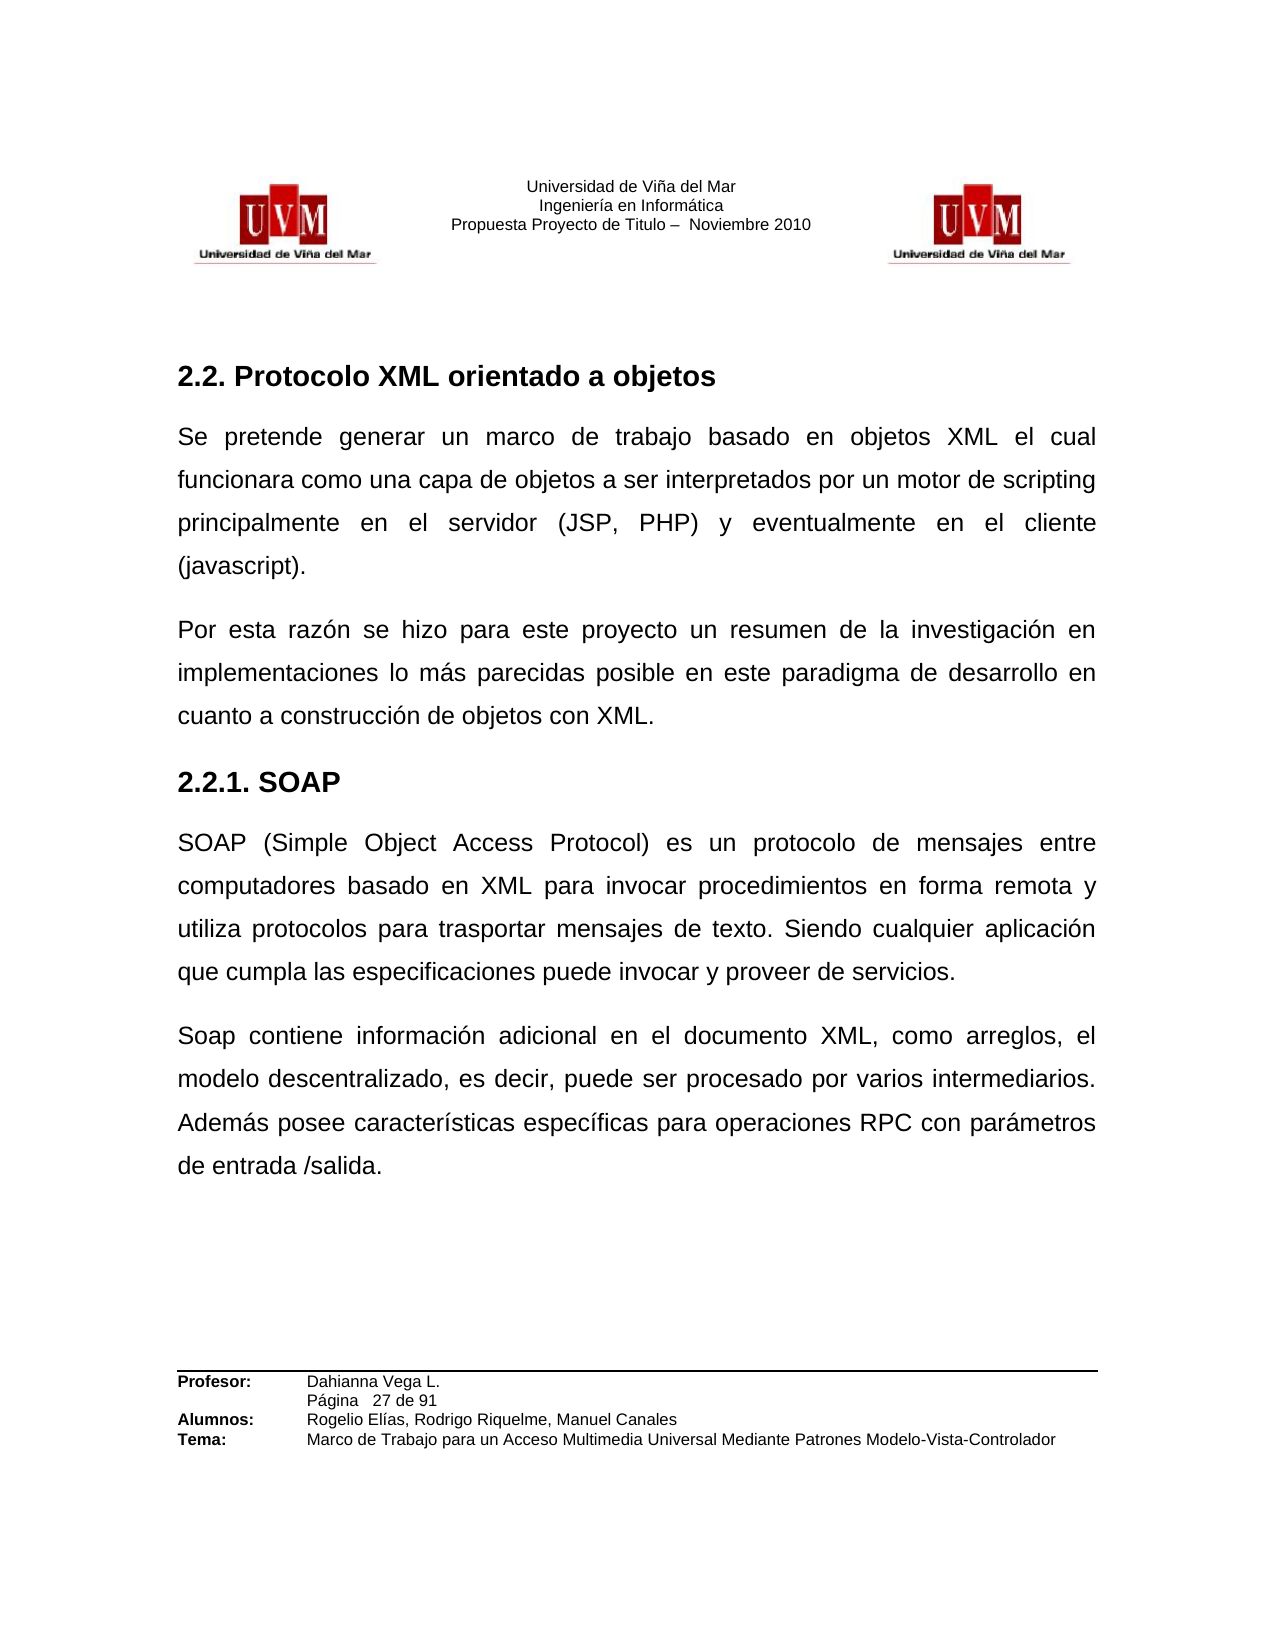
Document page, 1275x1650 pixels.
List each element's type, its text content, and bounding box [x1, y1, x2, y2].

subtitle 2.2. Protocolo XML orientado a objetos [177, 359, 1098, 392]
picture [871, 176, 1084, 267]
text Soap contiene información adicional en el documento XML, como arreglos, el modelo descentralizado, es decir, puede ser procesado por varios intermediarios. Además posee características específicas para operaciones RPC con parámetros de entrada /salida. [177, 1021, 1098, 1179]
text Se pretende generar un marco de trabajo basado en objetos XML el cual funcionara como una capa de objetos a ser interpretados por un motor de scripting principalmente en el servidor (JSP, PHP) y eventualmente en el cliente (javascript). [177, 422, 1098, 580]
text SOAP (Simple Object Access Protocol) es un protocolo de mensajes entre computadores basado en XML para invocar procedimientos en forma remota y utiliza protocolos para trasportar mensajes de texto. Siendo cualquier aplicación que cumpla las especificaciones puede invocar y proveer de servicios. [177, 828, 1098, 986]
picture [177, 176, 390, 267]
subtitle 2.2.1. SOAP [177, 765, 1098, 799]
text Por esta razón se hizo para este proyecto un resumen de la investigación en implementaciones lo más parecidas posible en este paradigma de desarrollo en cuanto a construcción de objetos con XML. [177, 615, 1098, 730]
